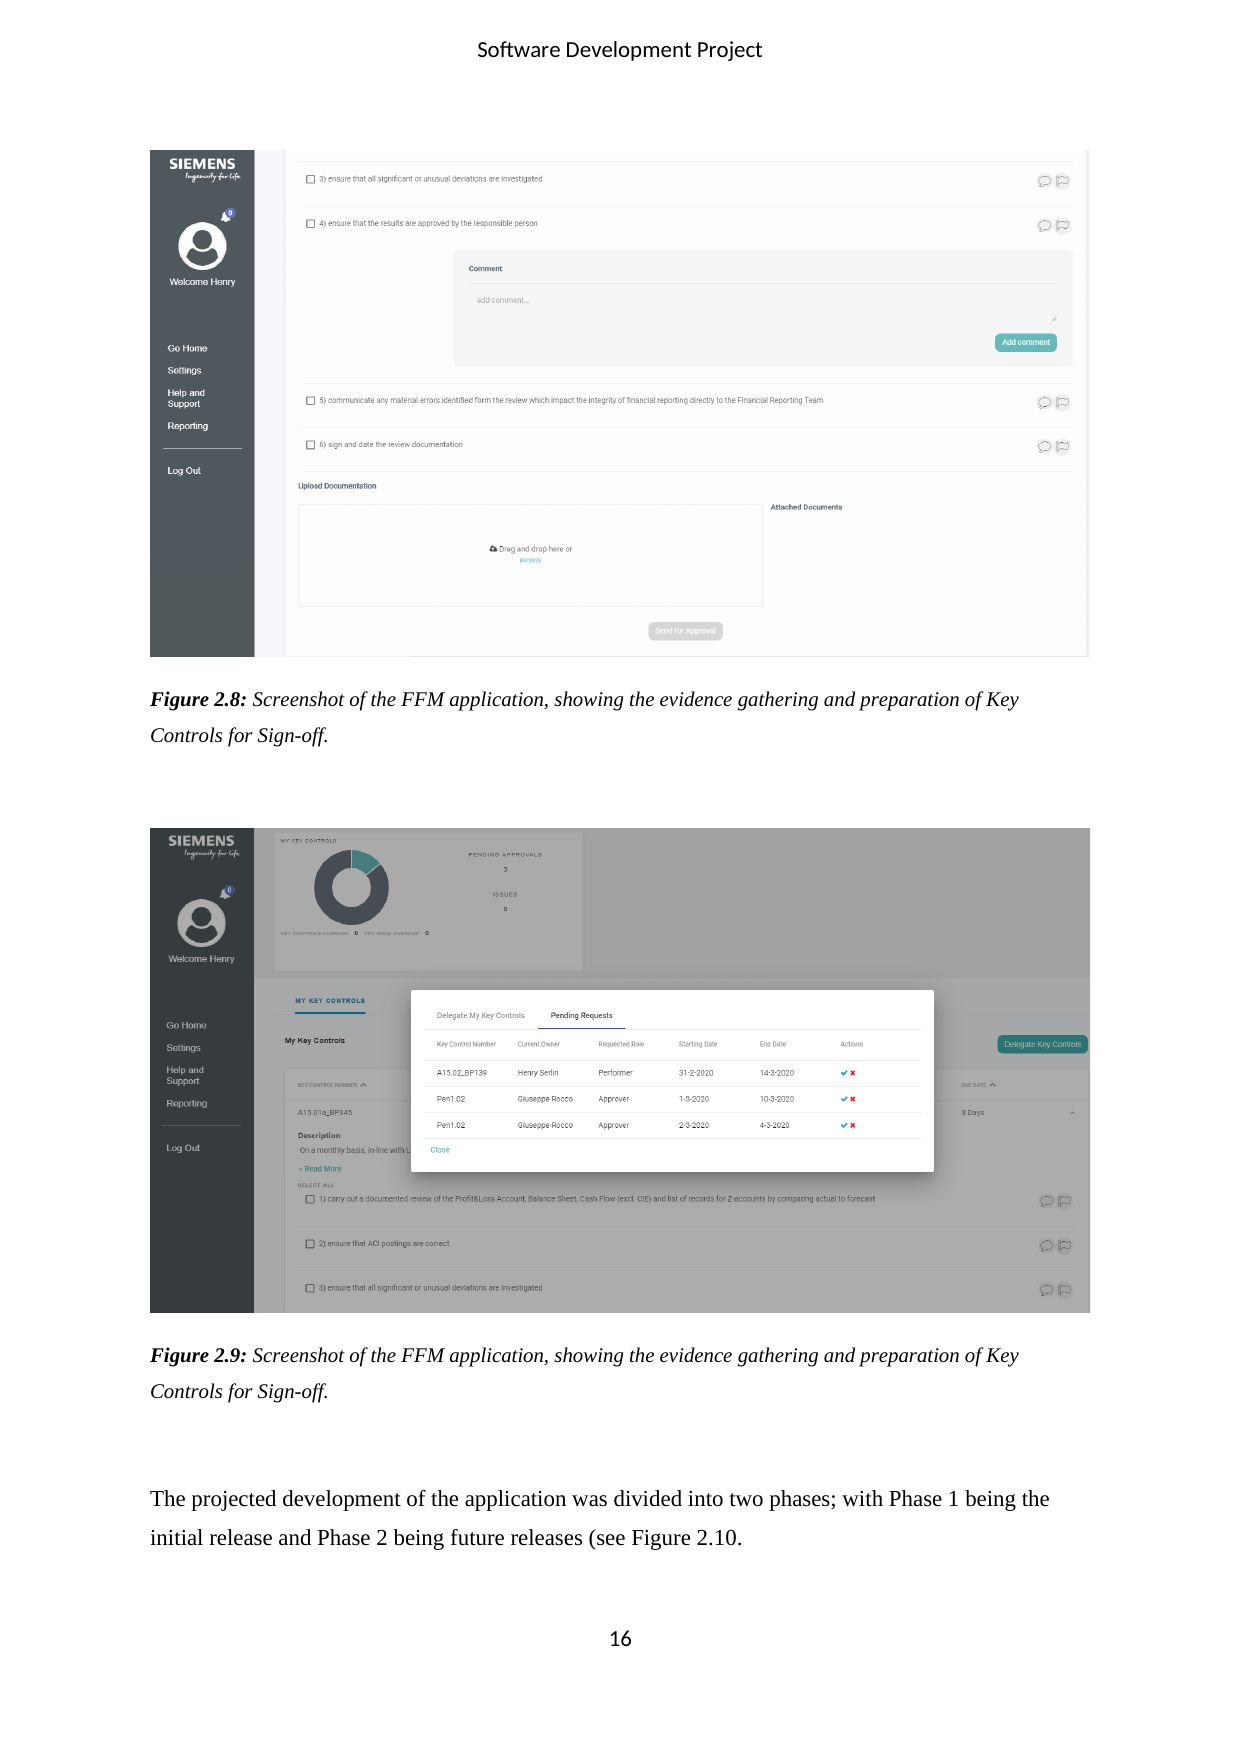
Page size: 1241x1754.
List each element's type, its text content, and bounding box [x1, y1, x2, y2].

picture [150, 828, 1091, 1313]
text Figure 2.8: Screenshot of the FFM application, showing the evidence gathering and preparation of Key Controls for Sign-off. [150, 687, 1090, 747]
text Figure 2.9: Screenshot of the FFM application, showing the evidence gathering and preparation of Key Controls for Sign-off. [150, 1343, 1090, 1403]
text The projected development of the application was divided into two phases; with Phase 1 being the initial release and Phase 2 being future releases (see Figure 2.10. [150, 1485, 1090, 1551]
picture [150, 150, 1091, 657]
